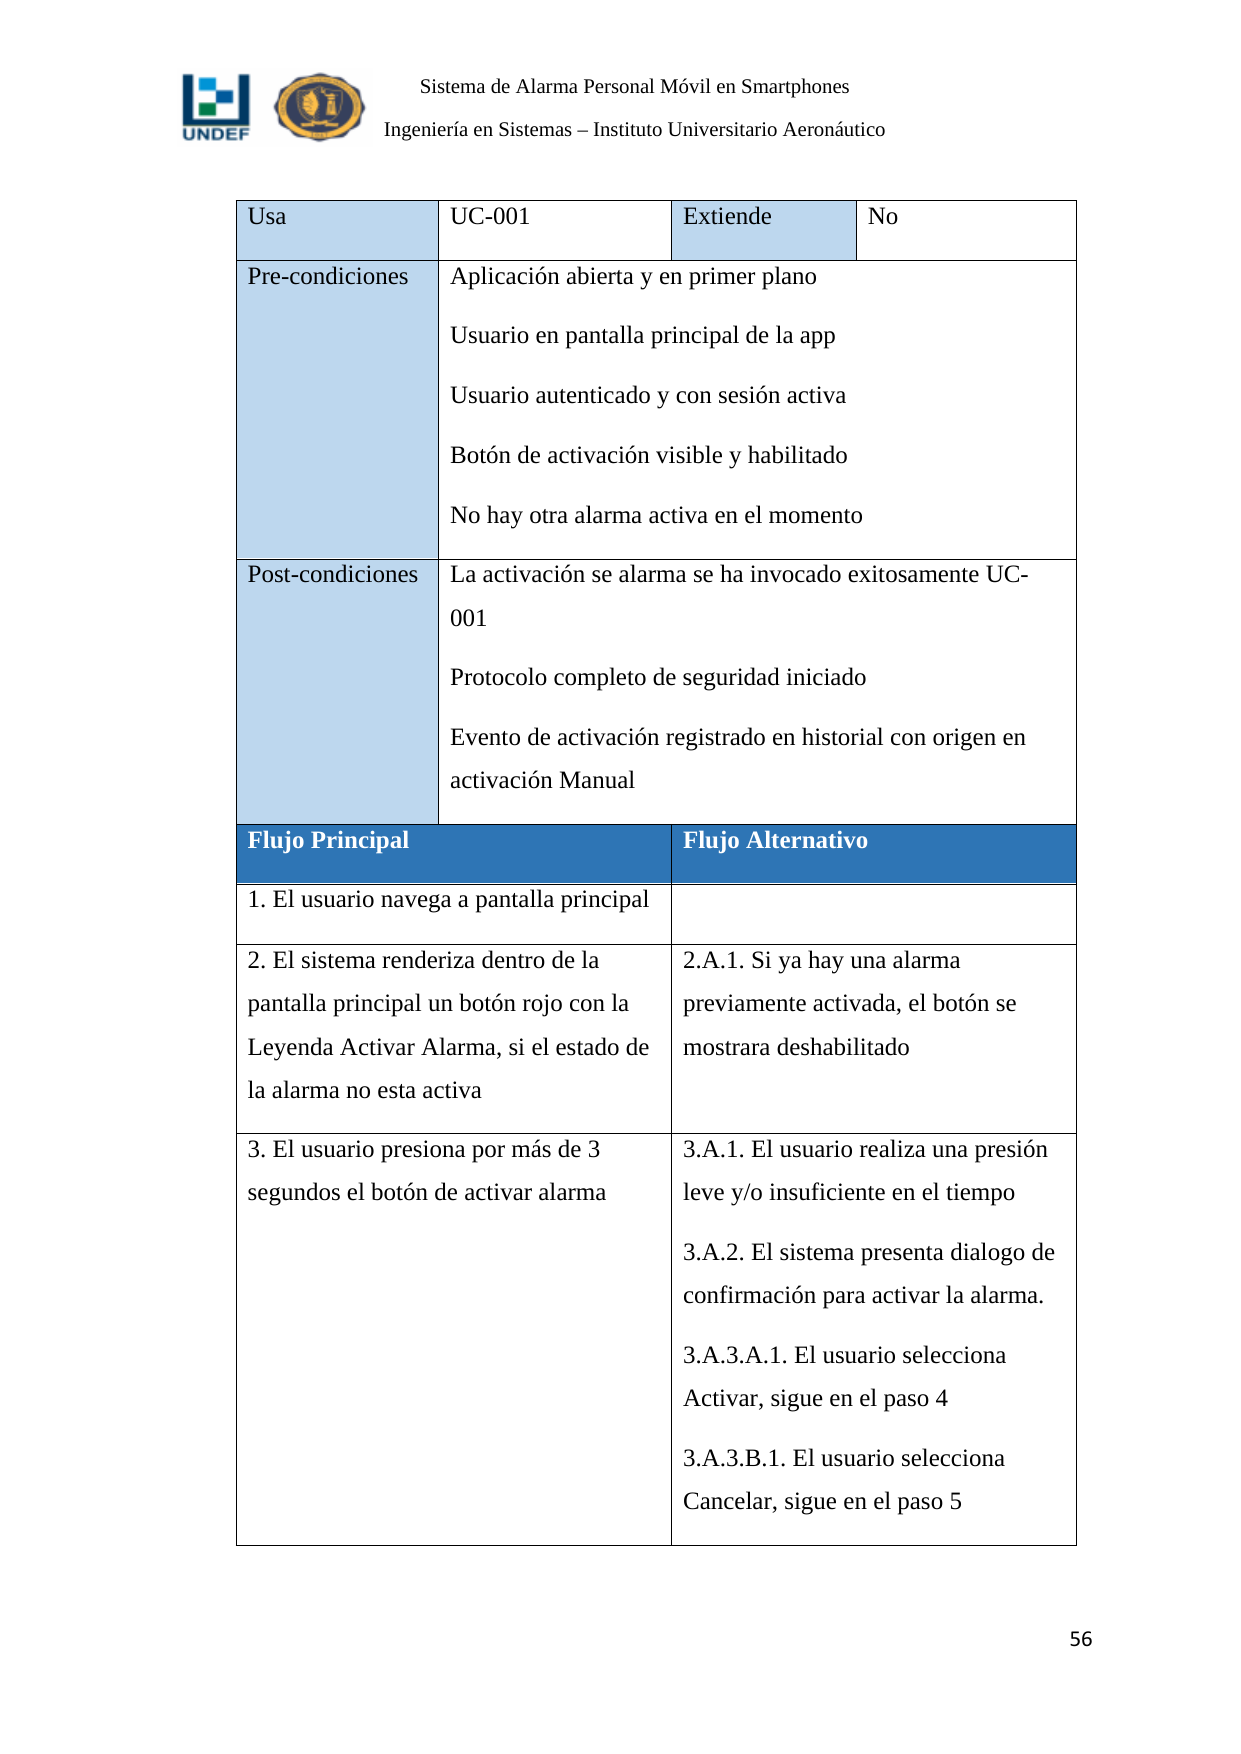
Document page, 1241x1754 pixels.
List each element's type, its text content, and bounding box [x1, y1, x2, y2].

table_cell 2.A.1. Si ya hay una alarma previamente activada, el botón se mostrara deshabilitado [672, 945, 1076, 1133]
table_cell Flujo Alternativo [672, 825, 1076, 883]
table_cell Extiende [672, 201, 856, 260]
table_cell La activación se alarma se ha invocado exitosamente UC-001 Protocolo completo de seguridad iniciado Evento de activación registrado en historial con origen en activación Manual [439, 560, 1076, 824]
table_cell 1. El usuario navega a pantalla principal [237, 885, 671, 944]
table_cell 3. El usuario presiona por más de 3 segundos el botón de activar alarma [237, 1134, 671, 1545]
picture [177, 68, 373, 147]
table_cell Post-condiciones [237, 560, 438, 824]
table_cell No [857, 201, 1076, 260]
table_cell Flujo Principal [237, 825, 671, 883]
table_cell 2. El sistema renderiza dentro de la pantalla principal un botón rojo con la Leyenda Activar Alarma, si el estado de la alarma no esta activa [237, 945, 671, 1133]
table_cell [672, 885, 1076, 944]
table_cell 3.A.1. El usuario realiza una presión leve y/o insuficiente en el tiempo 3.A.2. El sistema presenta dialogo de confirmación para activar la alarma. 3.A.3.A.1. El usuario selecciona Activar, sigue en el paso 4 3.A.3.B.1. El usuario selecciona Cancelar, sigue en el paso 5 [672, 1134, 1076, 1545]
table_cell Usa [237, 201, 438, 260]
table_cell UC-001 [439, 201, 671, 260]
table_cell Pre-condiciones [237, 261, 438, 558]
table_cell Aplicación abierta y en primer plano Usuario en pantalla principal de la app Usuario autenticado y con sesión activa Botón de activación visible y habilitado No hay otra alarma activa en el momento [439, 261, 1076, 558]
